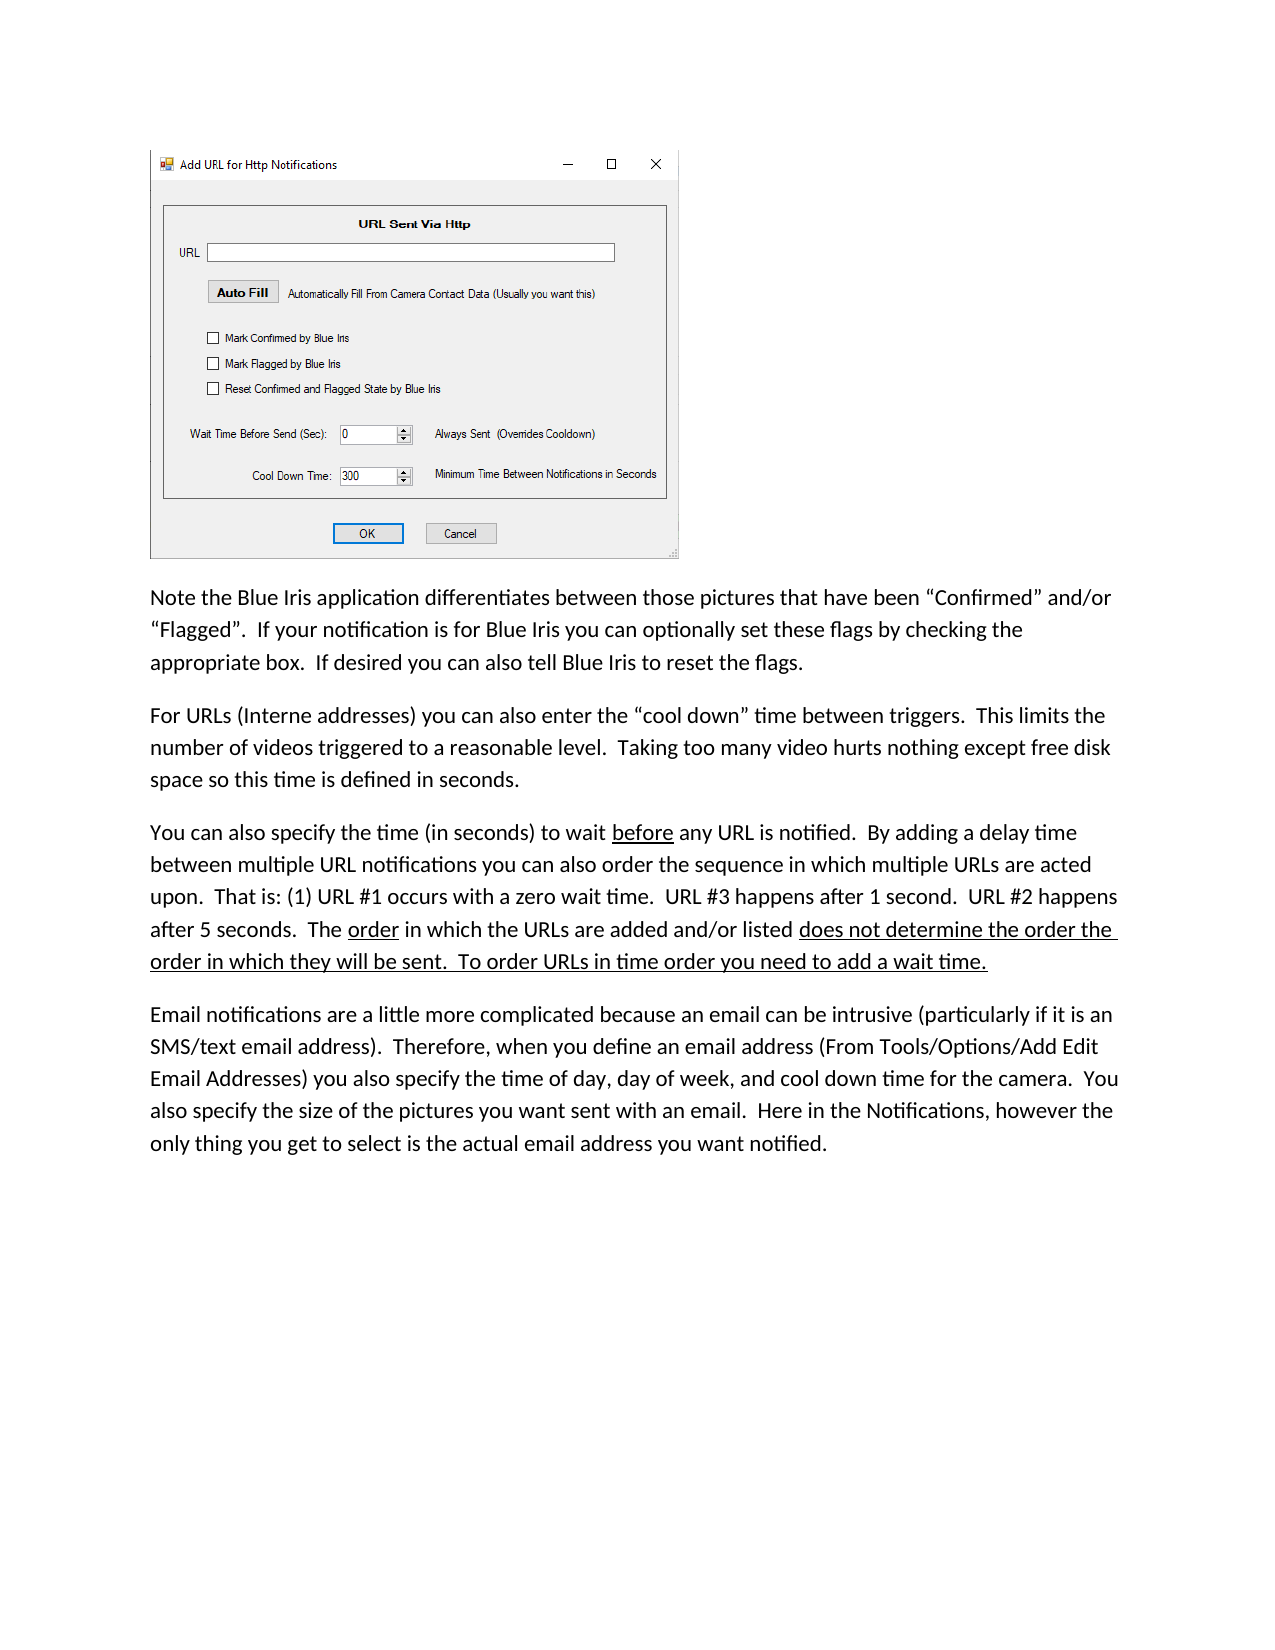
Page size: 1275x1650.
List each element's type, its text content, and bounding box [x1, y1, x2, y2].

picture [150, 150, 679, 559]
text Email notifications are a little more complicated because an email can be intrusive (particularly if it is an SMS/text email address). Therefore, when you define an email address (From Tools/Options/Add Edit Email Addresses) you also specify the time of day, day of week, and cool down time for the camera. You also specify the size of the pictures you want sent with an email. Here in the Notifications, however the only thing you get to select is the actual email address you want notified. [150, 1000, 1125, 1157]
text Note the Blue Iris application differentiates between those pictures that have been “Confirmed” and/or “Flagged”. If your notification is for Blue Iris you can optionally set these flags by checking the appropriate box. If desired you can also tell Blue Iris to reset the flags. [150, 583, 1125, 676]
text You can also specify the time (in seconds) to wait before any URL is notified. By adding a delay time between multiple URL notifications you can also order the sequence in which multiple URLs are acted upon. That is: (1) URL #1 occurs with a zero wait time. URL #3 happens after 1 second. URL #2 happens after 5 seconds. The order in which the URLs are added and/or listed does not determine the order the order in which they will be sent. To order URLs in time order you need to add a wait time. [150, 818, 1125, 975]
text For URLs (Interne addresses) you can also enter the “cool down” time between triggers. This limits the number of videos triggered to a reasonable level. Taking too many video hurts nothing except free disk space so this time is defined in seconds. [150, 701, 1125, 793]
